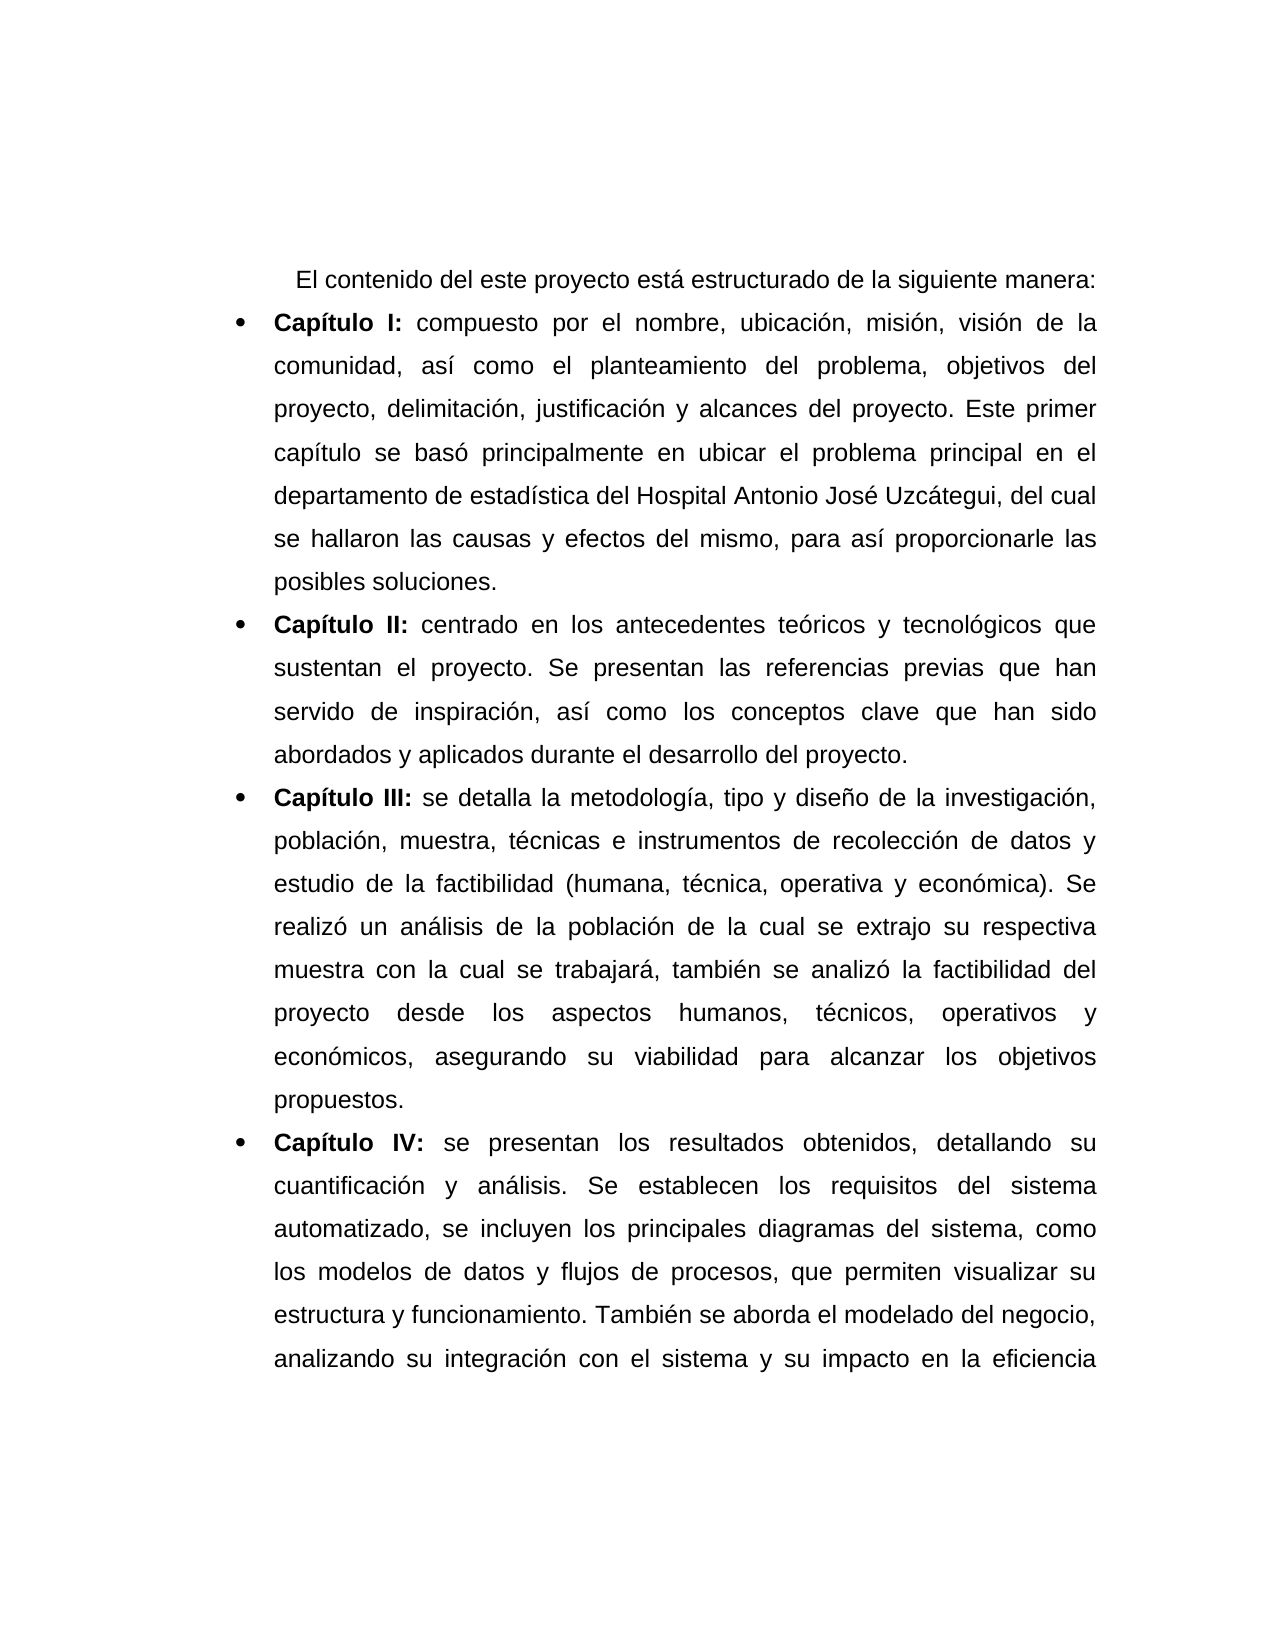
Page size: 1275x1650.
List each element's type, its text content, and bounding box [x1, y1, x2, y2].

list Capítulo II: centrado en los antecedentes teóricos y tecnológicos que sustentan el proyecto. Se presentan las referencias previas que han servido de inspiración, así como los conceptos clave que han sido abordados y aplicados durante el desarrollo del proyecto. [236, 610, 1098, 768]
list Capítulo III: se detalla la metodología, tipo y diseño de la investigación, población, muestra, técnicas e instrumentos de recolección de datos y estudio de la factibilidad (humana, técnica, operativa y económica). Se realizó un análisis de la población de la cual se extrajo su respectiva muestra con la cual se trabajará, también se analizó la factibilidad del proyecto desde los aspectos humanos, técnicos, operativos y económicos, asegurando su viabilidad para alcanzar los objetivos propuestos. [236, 783, 1098, 1113]
text El contenido del este proyecto está estructurado de la siguiente manera: [236, 265, 1098, 294]
list Capítulo I: compuesto por el nombre, ubicación, misión, visión de la comunidad, así como el planteamiento del problema, objetivos del proyecto, delimitación, justificación y alcances del proyecto. Este primer capítulo se basó principalmente en ubicar el problema principal en el departamento de estadística del Hospital Antonio José Uzcátegui, del cual se hallaron las causas y efectos del mismo, para así proporcionarle las posibles soluciones. [236, 308, 1098, 596]
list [236, 1128, 1098, 1372]
